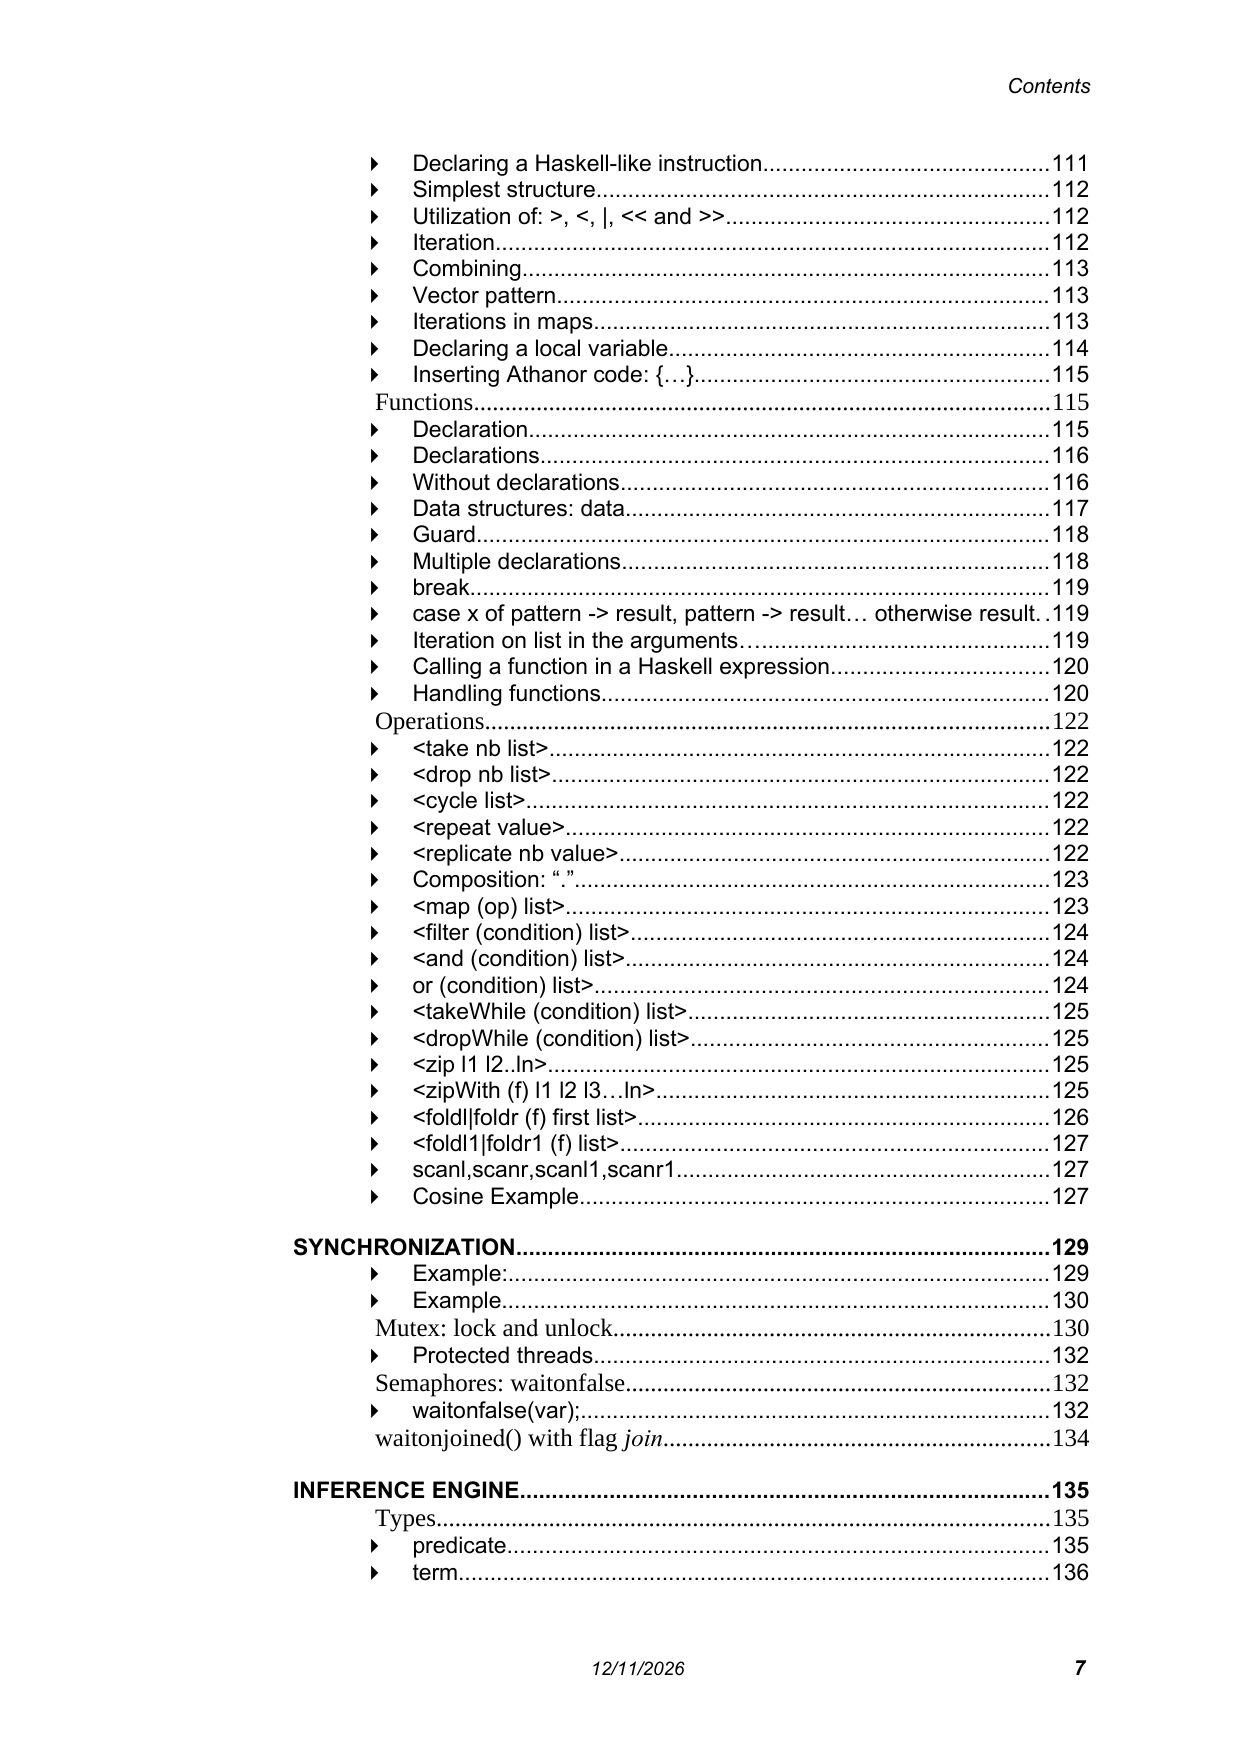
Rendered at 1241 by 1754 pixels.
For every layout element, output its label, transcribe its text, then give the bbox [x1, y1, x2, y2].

text  Combining 113 [362, 255, 1090, 282]
text Functions 115 [375, 387, 1090, 416]
text  Declarations 116 [362, 442, 1090, 469]
text  <and (condition) list> 124 [362, 945, 1090, 972]
text  Iteration on list in the arguments… 119 [362, 627, 1090, 653]
text  <foldl|foldr (f) first list> 126 [362, 1103, 1090, 1130]
text  scanl,scanr,scanl1,scanr1 127 [362, 1156, 1090, 1183]
text  Simplest structure 112 [362, 176, 1090, 203]
text  Without declarations 116 [362, 469, 1090, 495]
text  <map (op) list> 123 [362, 893, 1090, 919]
text  <replicate nb value> 122 [362, 840, 1090, 866]
text Mutex: lock and unlock 130 [375, 1313, 1090, 1342]
text waitonjoined() with flag join 134 [375, 1423, 1090, 1452]
text  Inserting Athanor code: {…} 115 [362, 361, 1090, 387]
text  or (condition) list> 124 [362, 972, 1090, 998]
text  <cycle list> 122 [362, 787, 1090, 814]
text  Utilization of: >, <, |, << and >> 112 [362, 203, 1090, 229]
text  Declaring a Haskell-like instruction 111 [362, 150, 1090, 176]
text  Multiple declarations 118 [362, 548, 1090, 574]
text  <repeat value> 122 [362, 814, 1090, 840]
text  Data structures: data 117 [362, 495, 1090, 521]
text  Protected threads 132 [362, 1342, 1090, 1368]
text  <zipWith (f) l1 l2 l3…ln> 125 [362, 1077, 1090, 1103]
text  <zip l1 l2..ln> 125 [362, 1051, 1090, 1077]
text  Declaration 115 [362, 416, 1090, 442]
text  waitonfalse(var); 132 [362, 1397, 1090, 1423]
text  Cosine Example 127 [362, 1183, 1090, 1209]
text  predicate 135 [362, 1532, 1090, 1558]
text  Example 130 [362, 1287, 1090, 1313]
text Semaphores: waitonfalse 132 [375, 1368, 1090, 1397]
text  <filter (condition) list> 124 [362, 919, 1090, 945]
text  term 136 [362, 1558, 1090, 1585]
text  Vector pattern 113 [362, 282, 1090, 308]
text  break 119 [362, 574, 1090, 600]
text  <foldl1|foldr1 (f) list> 127 [362, 1130, 1090, 1156]
text  case x of pattern -> result, pattern -> result… otherwise result 119 [362, 600, 1090, 627]
text Operations 122 [375, 706, 1090, 734]
text  Calling a function in a Haskell expression 120 [362, 653, 1090, 679]
text  <drop nb list> 122 [362, 761, 1090, 787]
text Inference engine 135 [293, 1477, 1090, 1503]
text  Guard 118 [362, 521, 1090, 548]
text  <take nb list> 122 [362, 734, 1090, 761]
text  Iterations in maps 113 [362, 308, 1090, 334]
text Types 135 [375, 1503, 1090, 1532]
text  Iteration 112 [362, 229, 1090, 255]
text Synchronization 129 [293, 1234, 1090, 1260]
text  Handling functions 120 [362, 679, 1090, 706]
text  Declaring a local variable 114 [362, 334, 1090, 361]
text  Example: 129 [362, 1260, 1090, 1287]
text  <takeWhile (condition) list> 125 [362, 998, 1090, 1024]
text  <dropWhile (condition) list> 125 [362, 1024, 1090, 1051]
text  Composition: “.” 123 [362, 866, 1090, 893]
